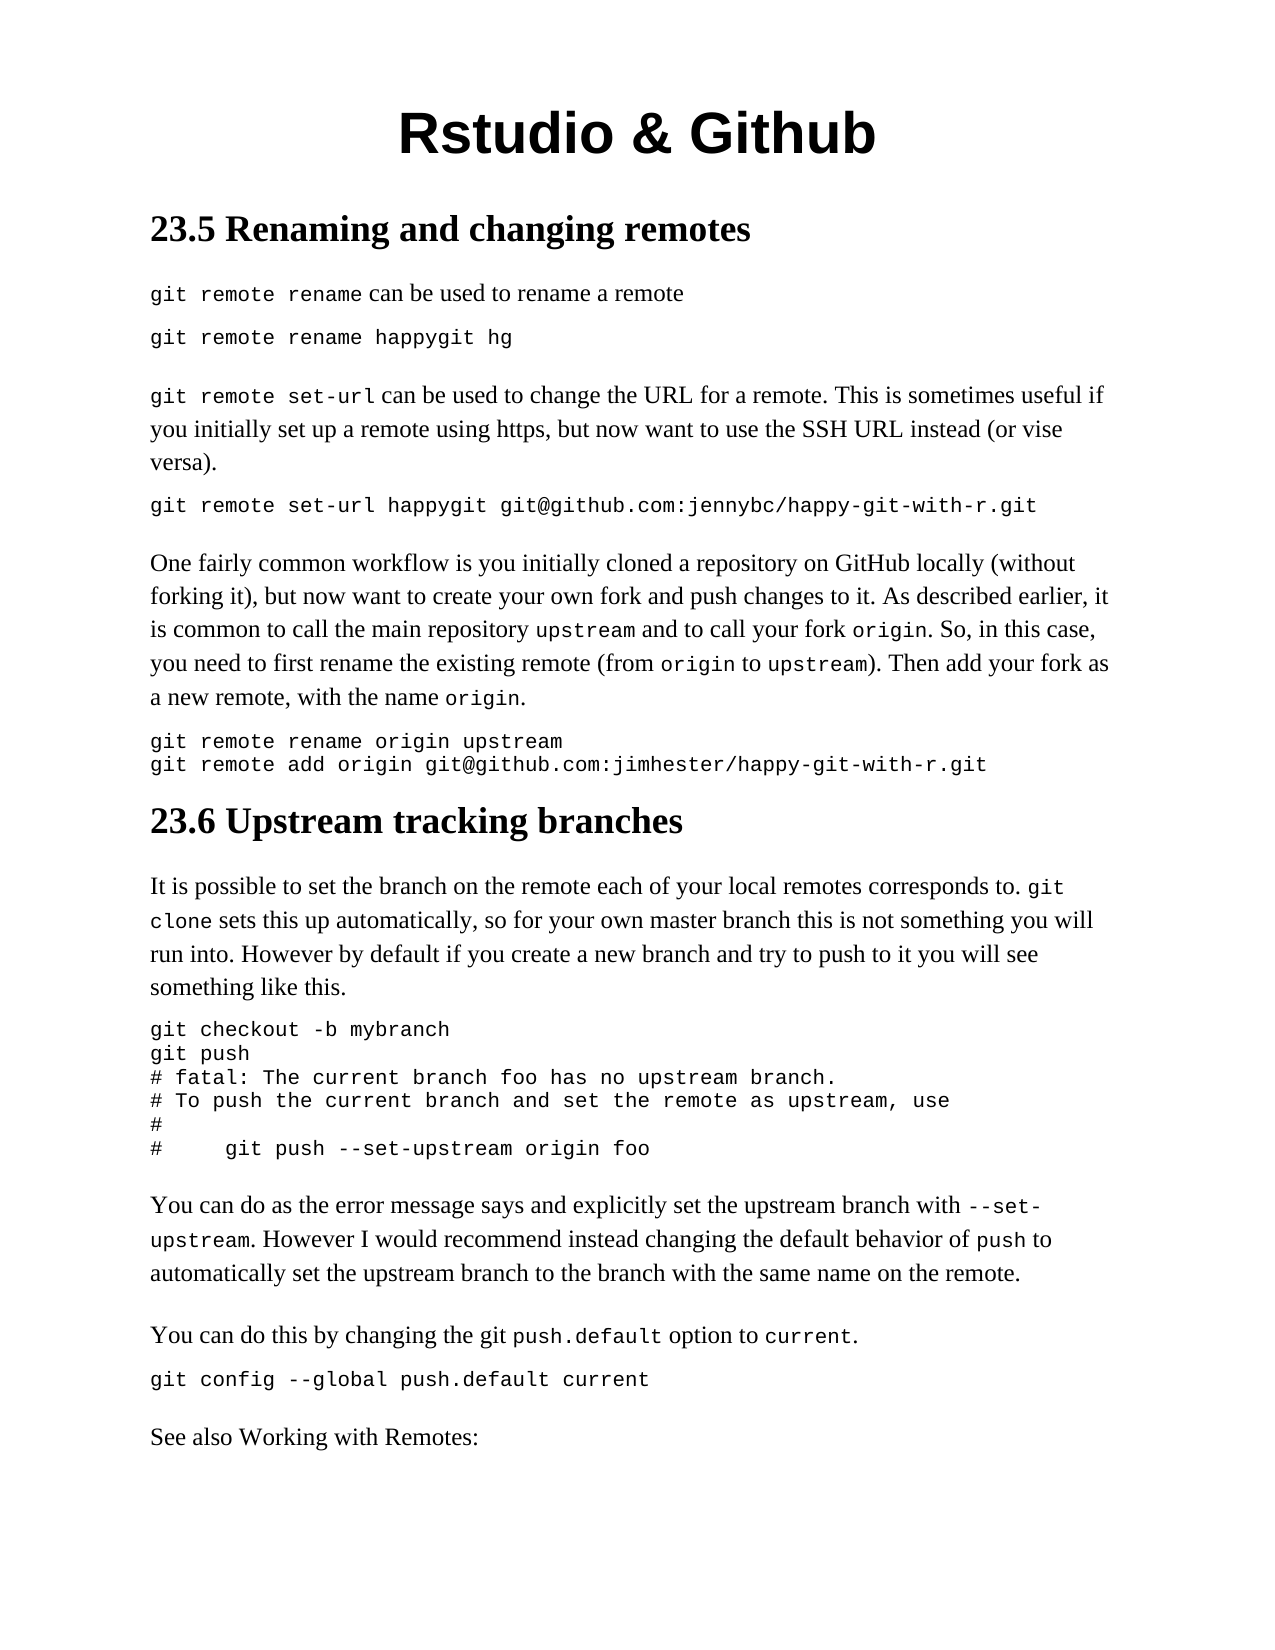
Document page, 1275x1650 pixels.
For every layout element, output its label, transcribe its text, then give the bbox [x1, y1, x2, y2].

text git remote set-url happygit git@github.com:jennybc/happy-git-with-r.git [150, 495, 1125, 519]
text You can do this by changing the git push.default option to current. [150, 1320, 1125, 1350]
text git checkout -b mybranch [150, 1019, 1125, 1043]
text git remote add origin git@github.com:jimhester/happy-git-with-r.git [150, 754, 1125, 778]
text git push [150, 1043, 1125, 1067]
text # fatal: The current branch foo has no upstream branch. [150, 1067, 1125, 1090]
text git remote set-url can be used to change the URL for a remote. This is sometimes useful if you initially set up a remote using https, but now want to use the SSH URL instead (or vise versa). [150, 380, 1125, 476]
text One fairly common workflow is you initially cloned a repository on GitHub locally (without forking it), but now want to create your own fork and push changes to it. As described earlier, it is common to call the main repository upstream and to call your fork origin. So, in this case, you need to first rename the existing remote (from origin to upstream). Then add your fork as a new remote, with the name origin. [150, 548, 1125, 712]
text git config --global push.default current [150, 1369, 1125, 1393]
text # To push the current branch and set the remote as upstream, use [150, 1090, 1125, 1114]
text git remote rename happygit hg [150, 327, 1125, 351]
text See also Working with Remotes: [150, 1422, 1125, 1451]
text git remote rename origin upstream [150, 731, 1125, 754]
text You can do as the error message says and explicitly set the upstream branch with --set-upstream. However I would recommend instead changing the default behavior of push to automatically set the upstream branch to the branch with the same name on the remote. [150, 1191, 1125, 1287]
text # git push --set-upstream origin foo [150, 1138, 1125, 1161]
text # [150, 1114, 1125, 1138]
subtitle 23.6 Upstream tracking branches [150, 799, 1125, 842]
text git remote rename can be used to rename a remote [150, 278, 1125, 308]
text It is possible to set the branch on the remote each of your local remotes corresponds to. git clone sets this up automatically, so for your own master branch this is not something you will run into. However by default if you create a new branch and try to push to it you will see something like this. [150, 871, 1125, 1000]
subtitle 23.5 Renaming and changing remotes [150, 206, 1125, 249]
